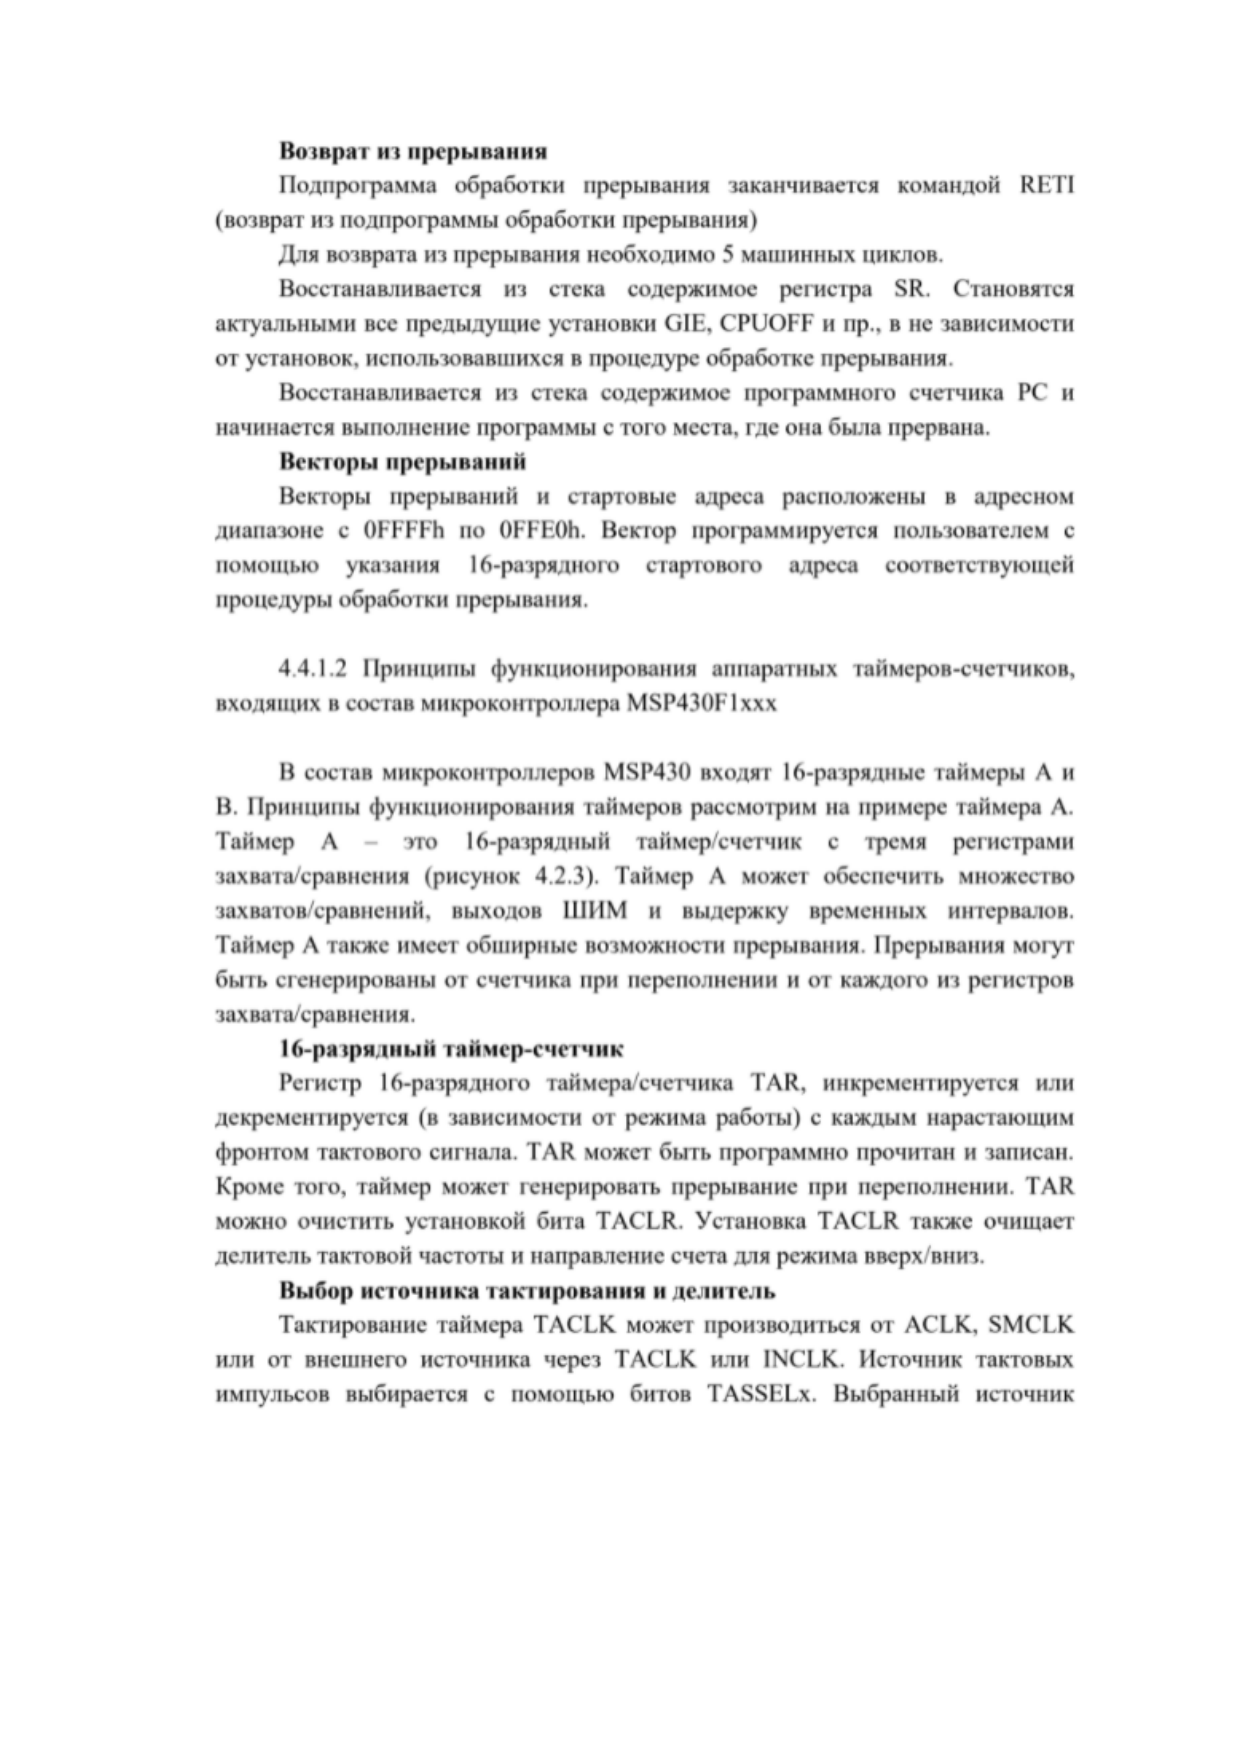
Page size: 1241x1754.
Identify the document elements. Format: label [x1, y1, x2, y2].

picture [177, 118, 1124, 1421]
